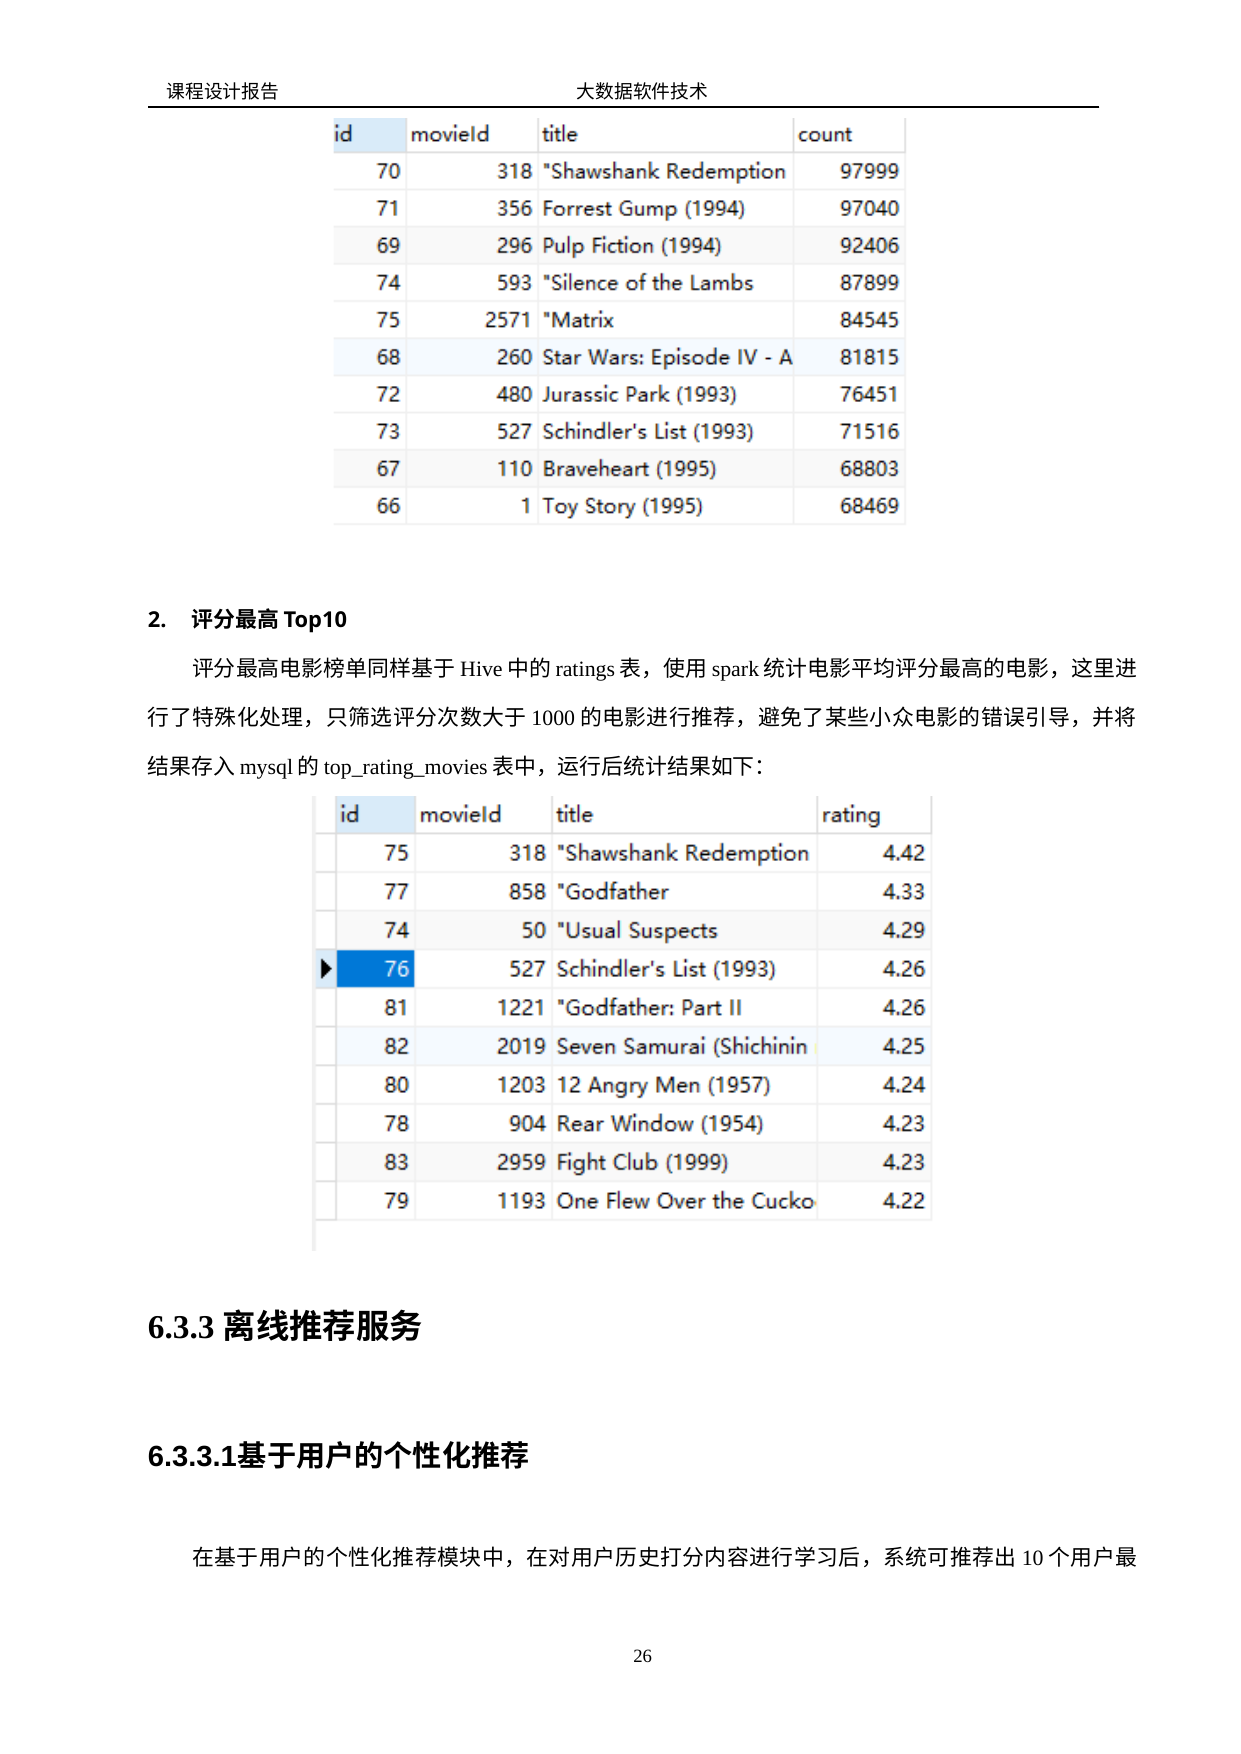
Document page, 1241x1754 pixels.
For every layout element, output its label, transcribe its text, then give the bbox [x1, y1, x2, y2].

list 评分最高Top10 [148, 602, 1137, 635]
subtitle 离线推荐服务 [148, 1291, 1137, 1356]
picture [333, 118, 952, 549]
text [148, 1539, 1137, 1572]
text 评分最高电影榜单同样基于Hive中的ratings表，使用spark统计电影平均评分最高的电影，这里进行了特殊化处理，只筛选评分次数大于1000的电影进行推荐，避免了某些小众电影的错误引导，并将结果存入mysql的top_rating_movies表中，运行后统计结果如下： [148, 651, 1137, 781]
subtitle 基于用户的个性化推荐 [148, 1421, 1137, 1486]
picture [311, 796, 973, 1251]
